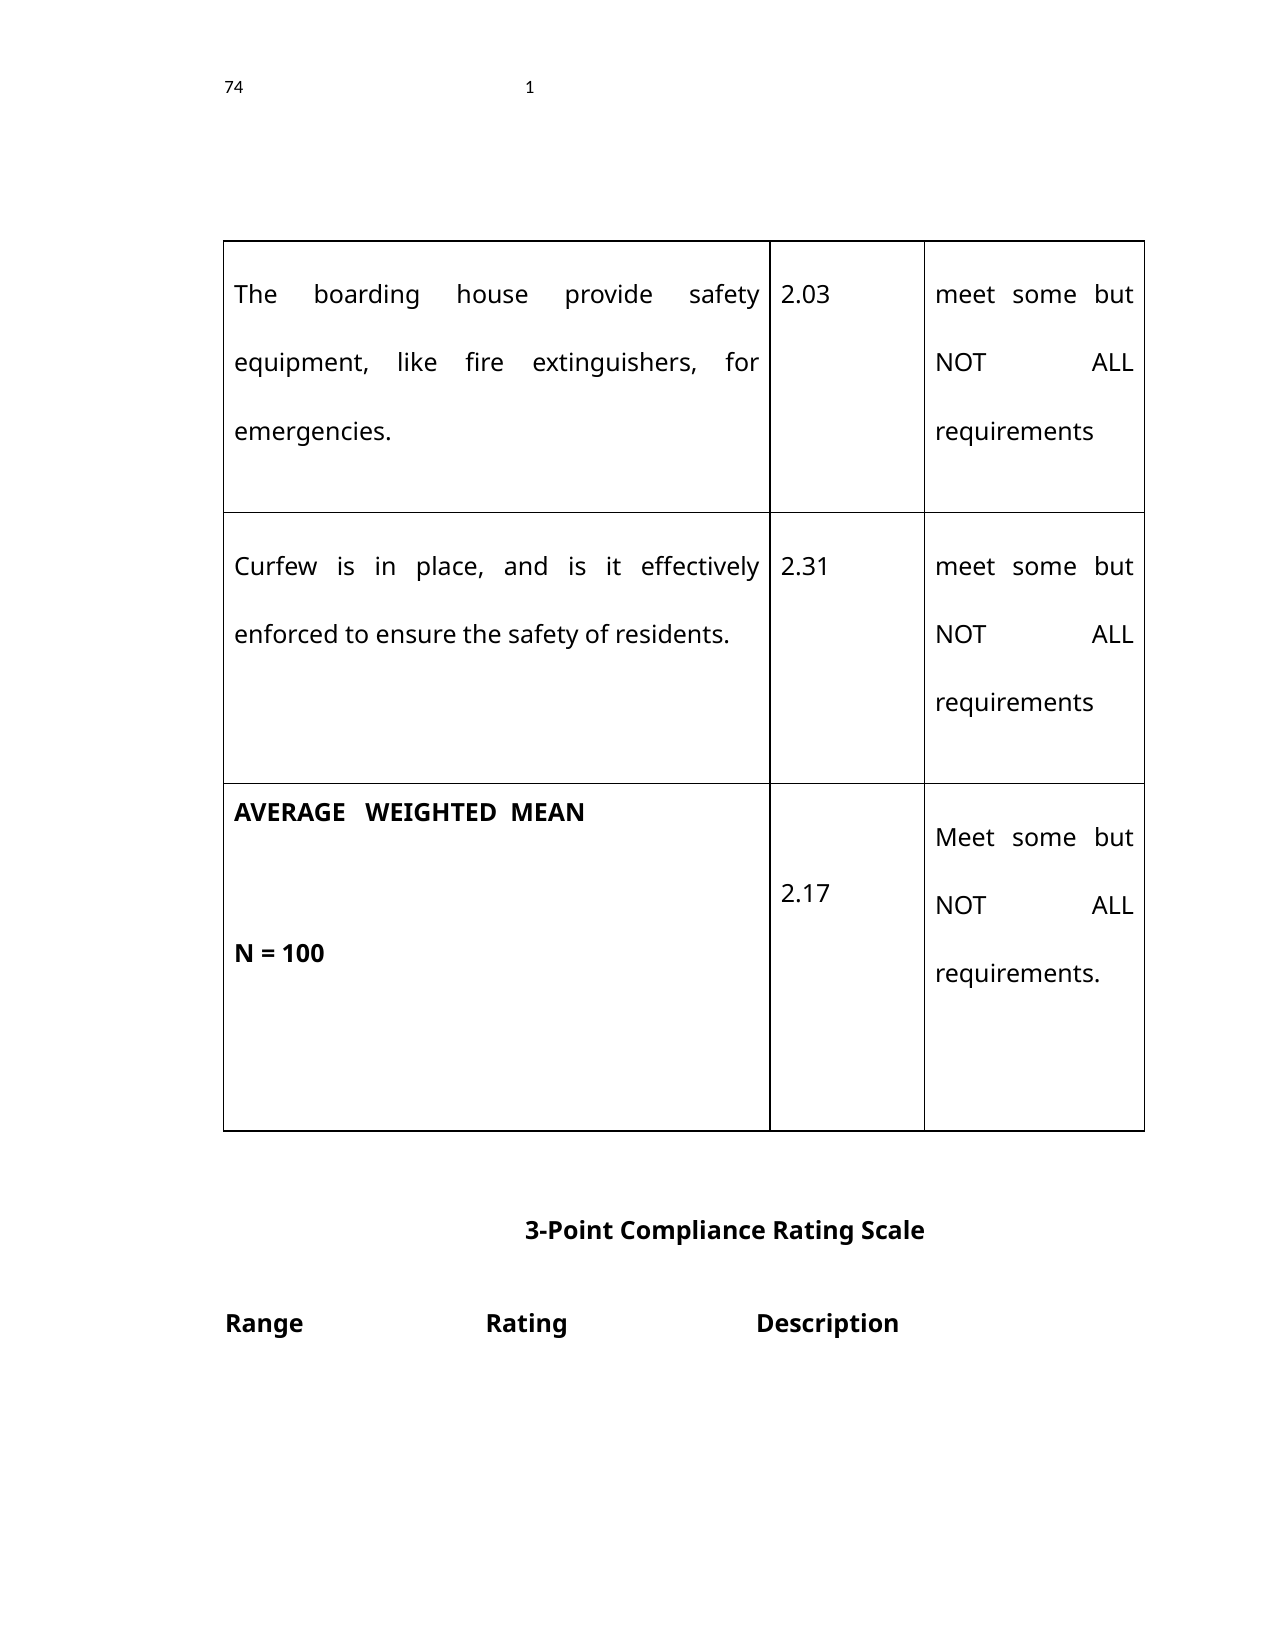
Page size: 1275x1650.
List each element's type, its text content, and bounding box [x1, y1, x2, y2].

table_cell AVERAGE WEIGHTED MEAN N = 100 [224, 784, 769, 1130]
table_cell The boarding house provide safety equipment, like fire extinguishers, for emergencies. [224, 242, 769, 511]
text Range Rating Description [225, 1306, 1125, 1340]
table_cell meet some but NOT ALL requirements [925, 513, 1144, 783]
table_cell 2.03 [771, 242, 924, 511]
table_cell 2.31 [771, 513, 924, 783]
table_cell 2.17 [771, 784, 924, 1130]
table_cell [925, 242, 1144, 511]
text 3-Point Compliance Rating Scale [450, 1213, 1125, 1247]
table_cell Curfew is in place, and is it effectively enforced to ensure the safety of residents. [224, 513, 769, 783]
table_cell Meet some but NOT ALL requirements. [925, 784, 1144, 1130]
